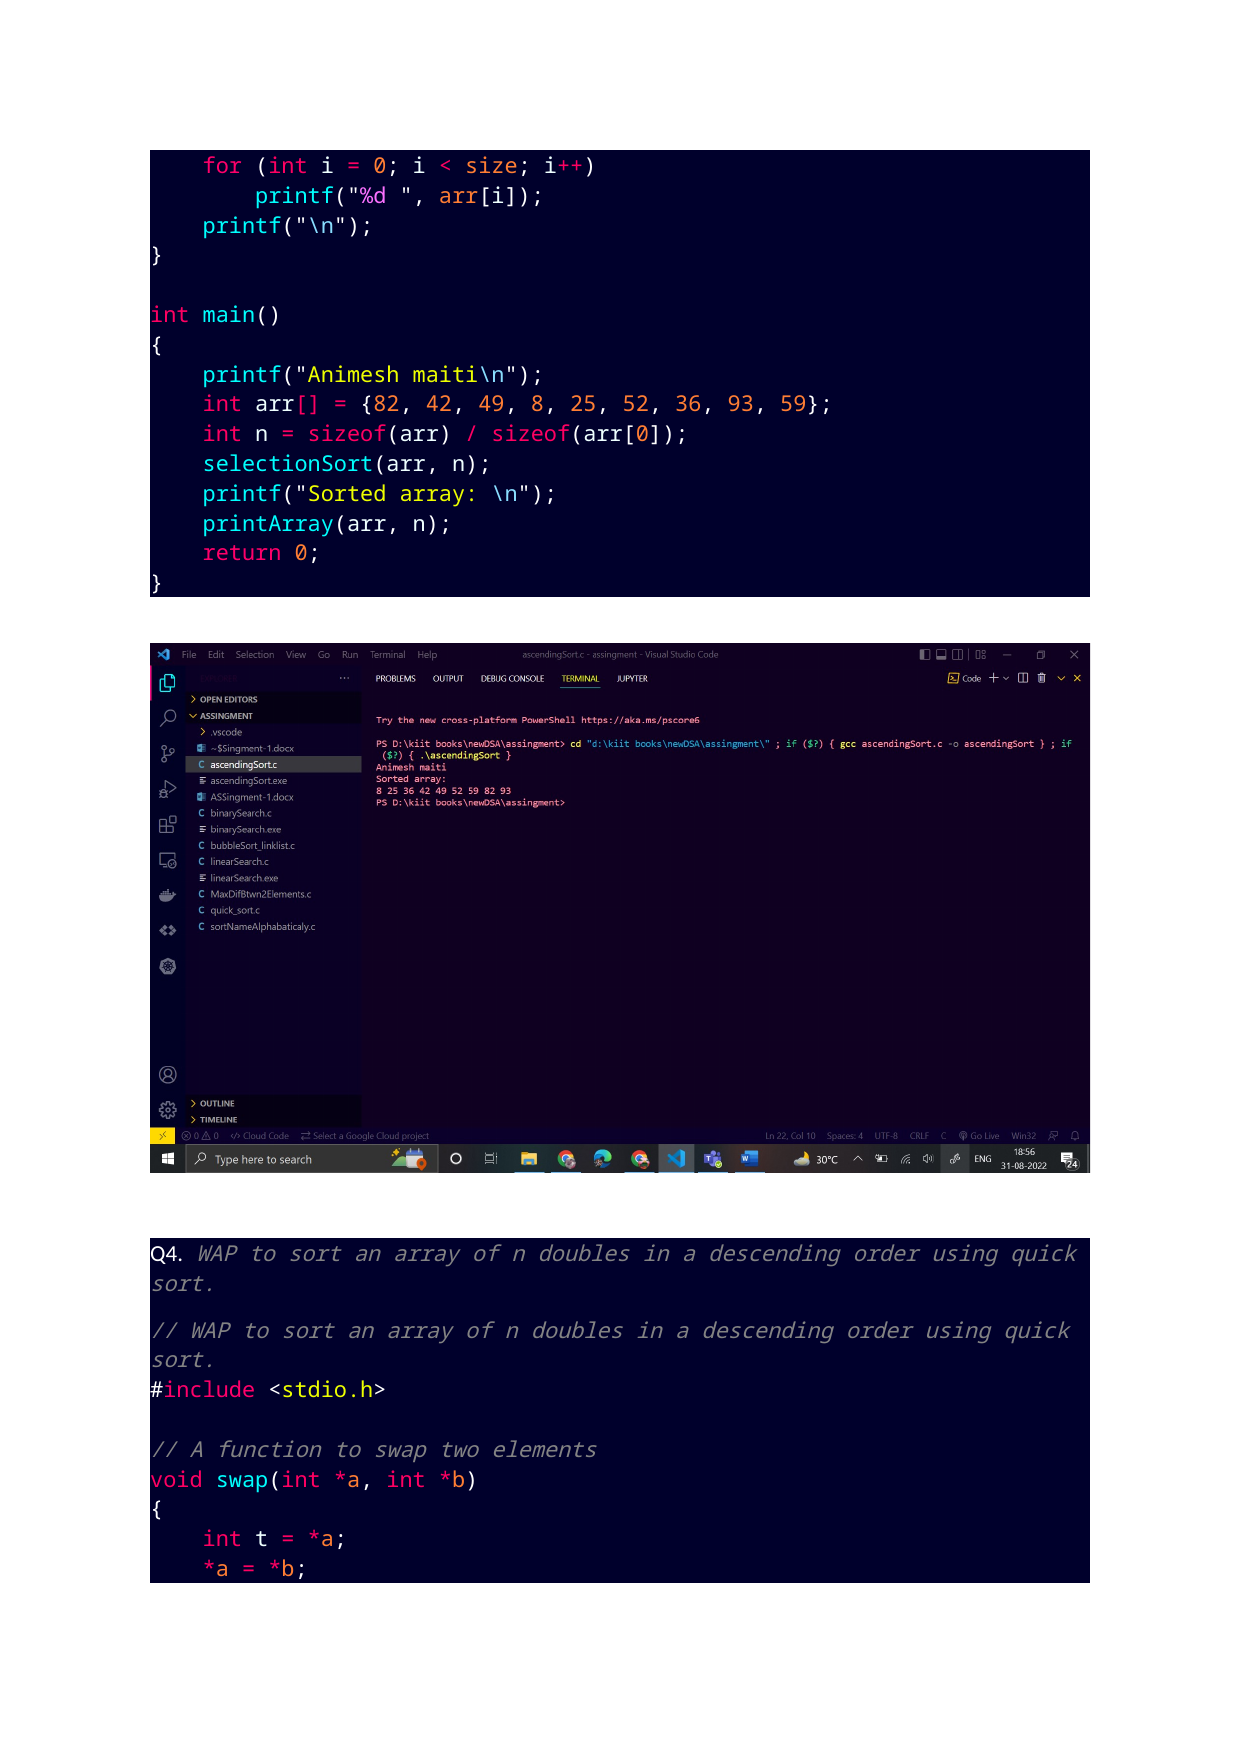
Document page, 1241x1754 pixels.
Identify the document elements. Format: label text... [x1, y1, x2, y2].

text int t = *a; [150, 1523, 1090, 1553]
text printf("\n"); [150, 209, 1090, 239]
text return 0; [150, 537, 1090, 567]
text printf("Sorted array: \n"); [150, 478, 1090, 507]
text printArray(arr, n); [150, 507, 1090, 537]
text #include <stdio.h> [150, 1374, 1090, 1404]
text int main() [150, 299, 1090, 329]
text } [150, 239, 1090, 269]
text for (int i = 0; i < size; i++) [150, 150, 1090, 180]
text int n = sizeof(arr) / sizeof(arr[0]); [150, 418, 1090, 448]
text // A function to swap two elements [150, 1434, 1090, 1463]
text *a = *b; [150, 1553, 1090, 1583]
text printf("Animesh maiti\n"); [150, 358, 1090, 388]
text { [150, 329, 1090, 358]
text // WAP to sort an array of n doubles in a descending order using quick sort. [150, 1314, 1090, 1374]
picture [150, 643, 1091, 1173]
text void swap(int *a, int *b) [150, 1463, 1090, 1493]
text printf("%d ", arr[i]); [150, 180, 1090, 209]
text Q4. WAP to sort an array of n doubles in a descending order using quick sort. [150, 1238, 1090, 1298]
text { [150, 1493, 1090, 1523]
text } [150, 567, 1090, 597]
text int arr[] = {82, 42, 49, 8, 25, 52, 36, 93, 59}; [150, 388, 1090, 418]
text selectionSort(arr, n); [150, 448, 1090, 478]
